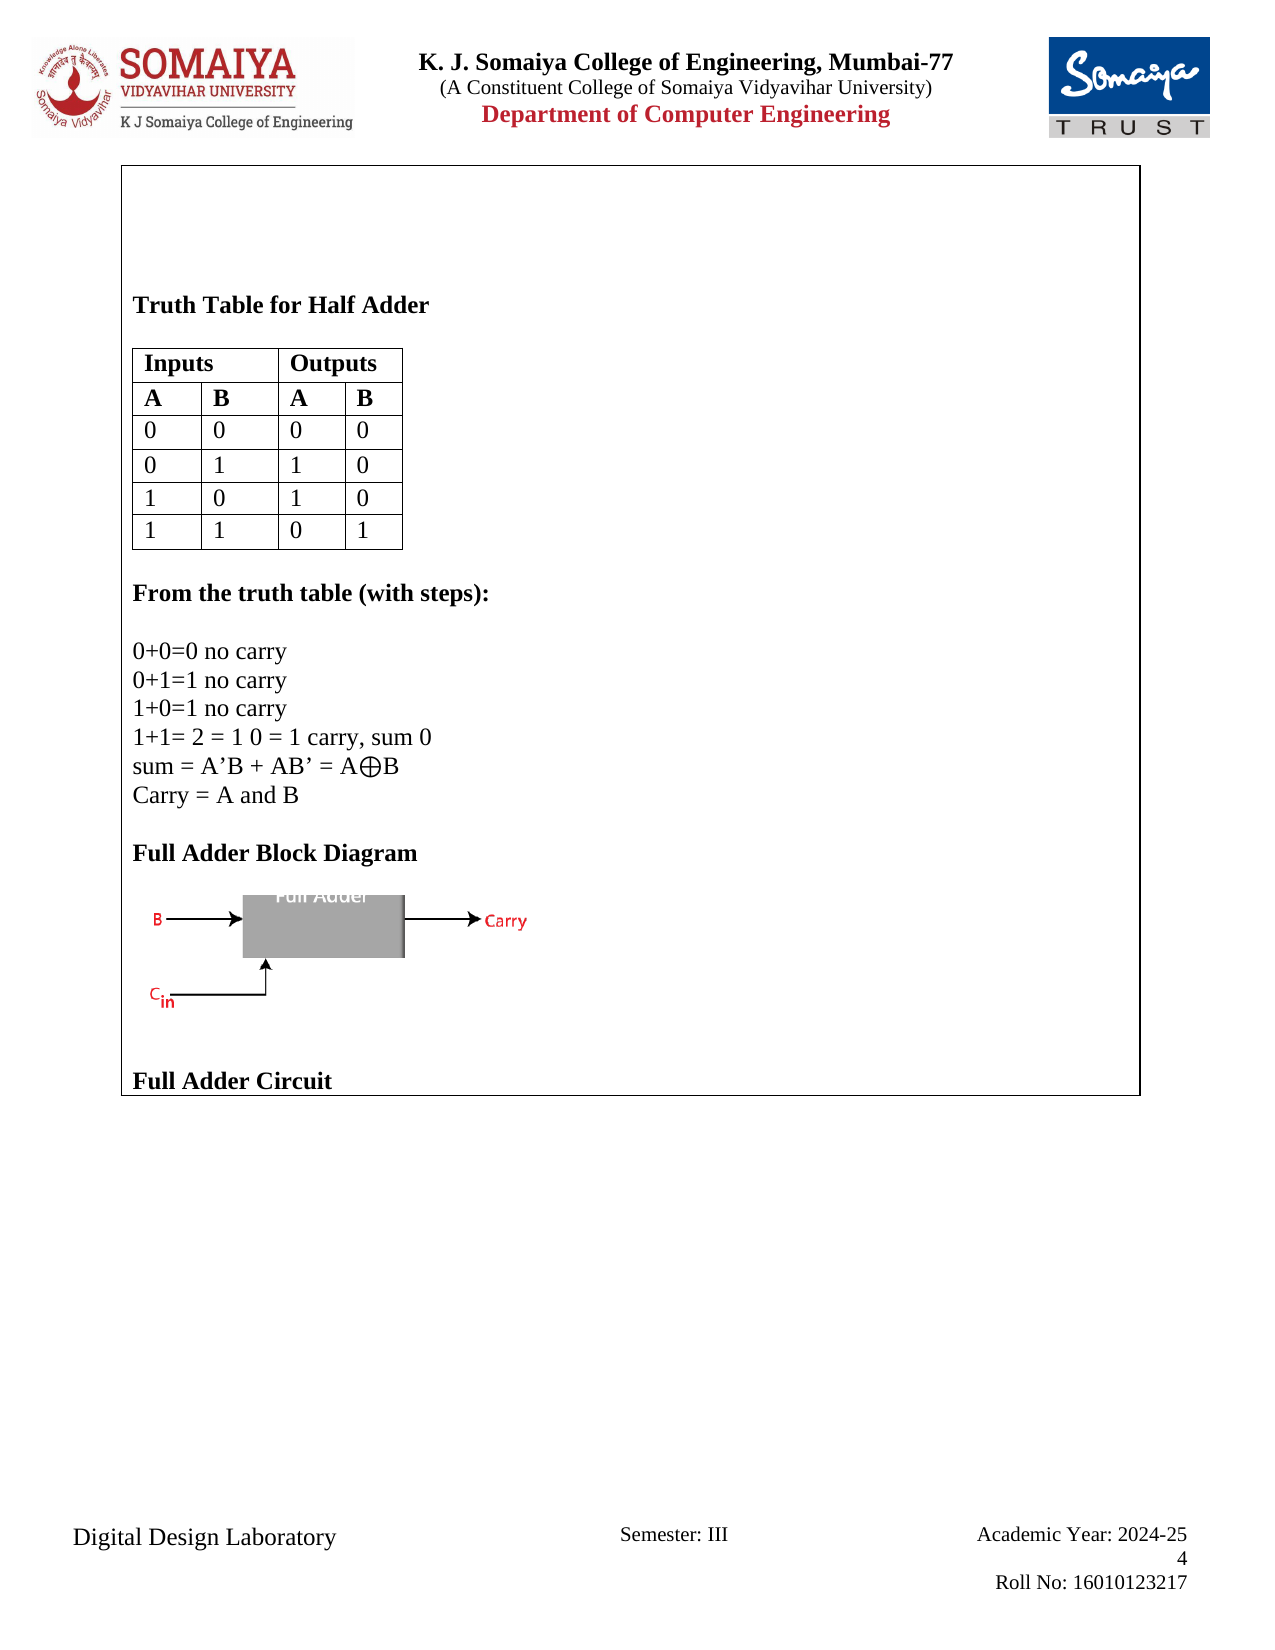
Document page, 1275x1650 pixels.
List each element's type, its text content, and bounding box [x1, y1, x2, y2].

picture [31, 37, 356, 138]
picture [1048, 37, 1210, 138]
picture [132, 895, 536, 1032]
